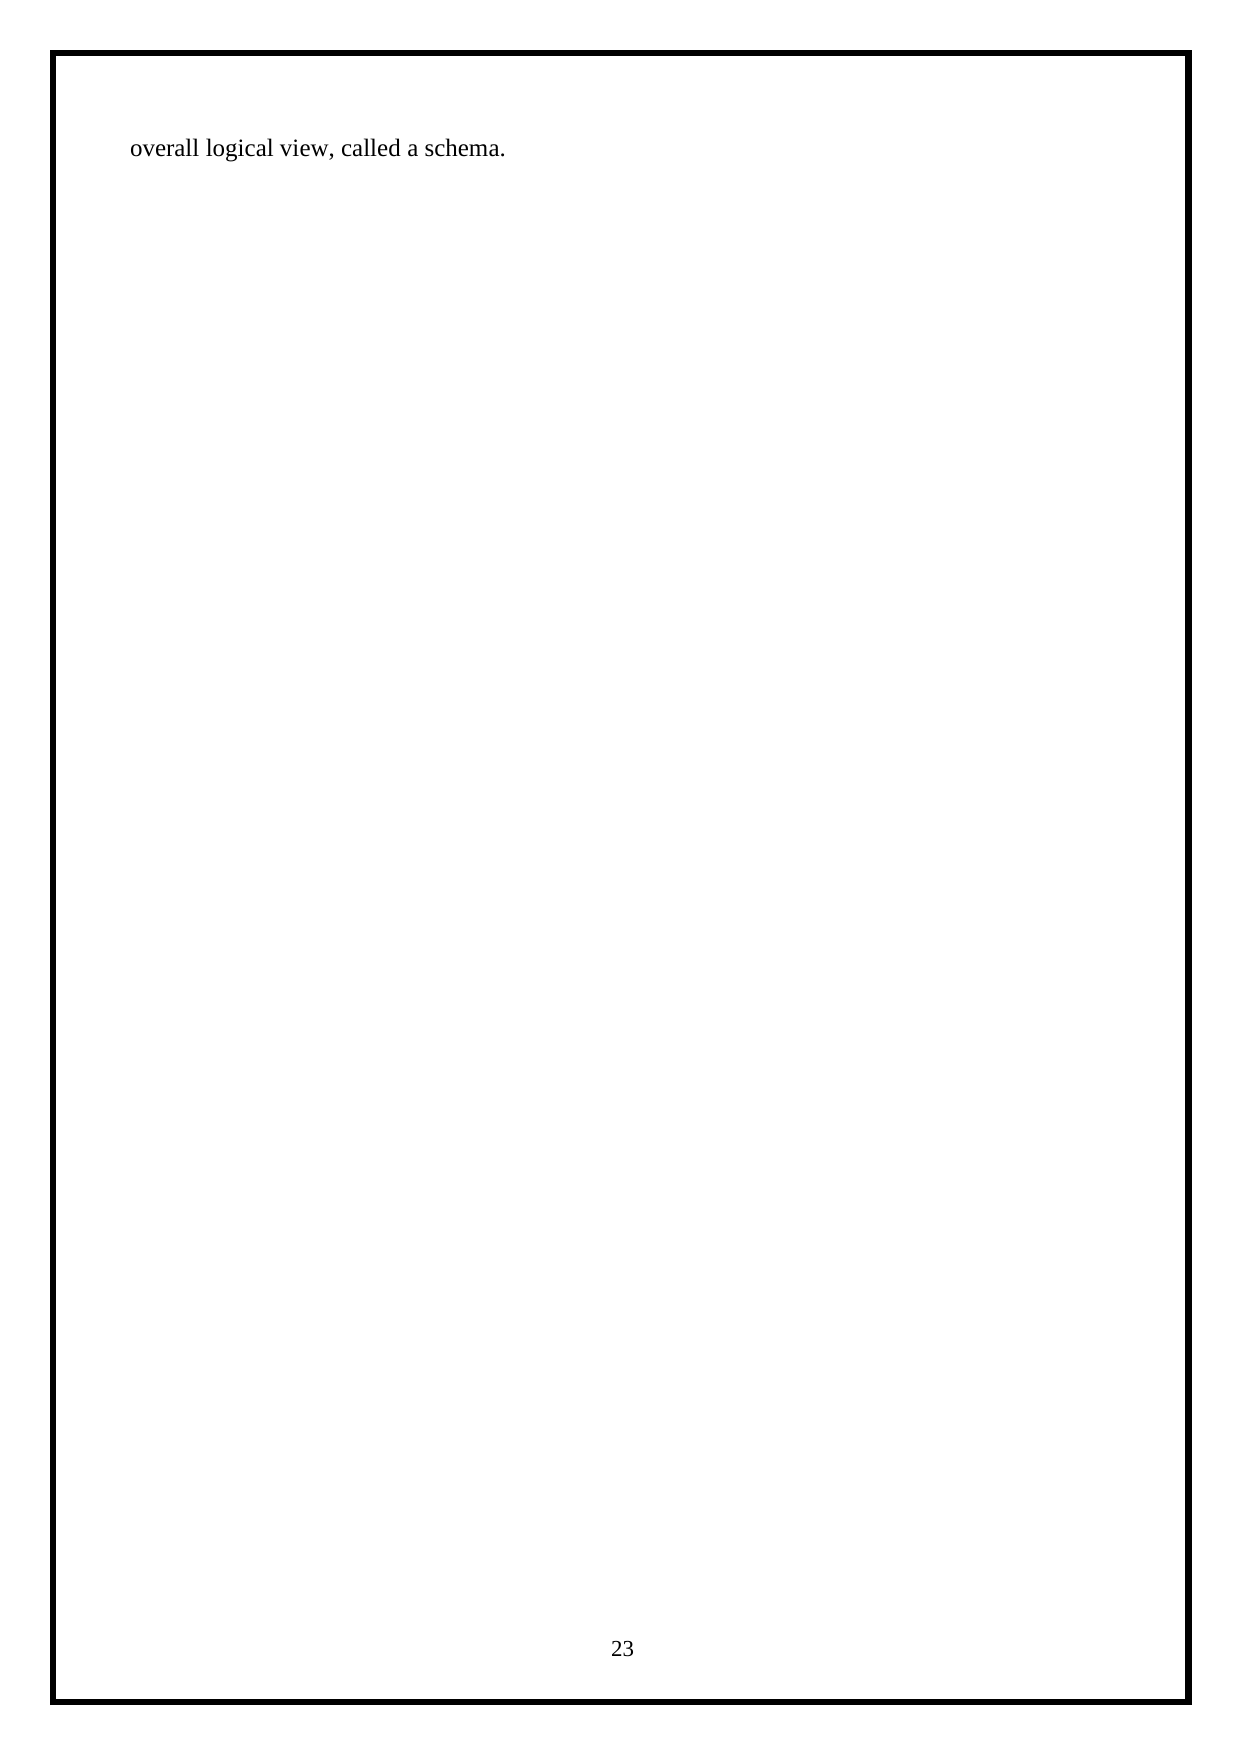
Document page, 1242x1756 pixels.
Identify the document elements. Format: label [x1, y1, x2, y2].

text [130, 133, 1116, 162]
